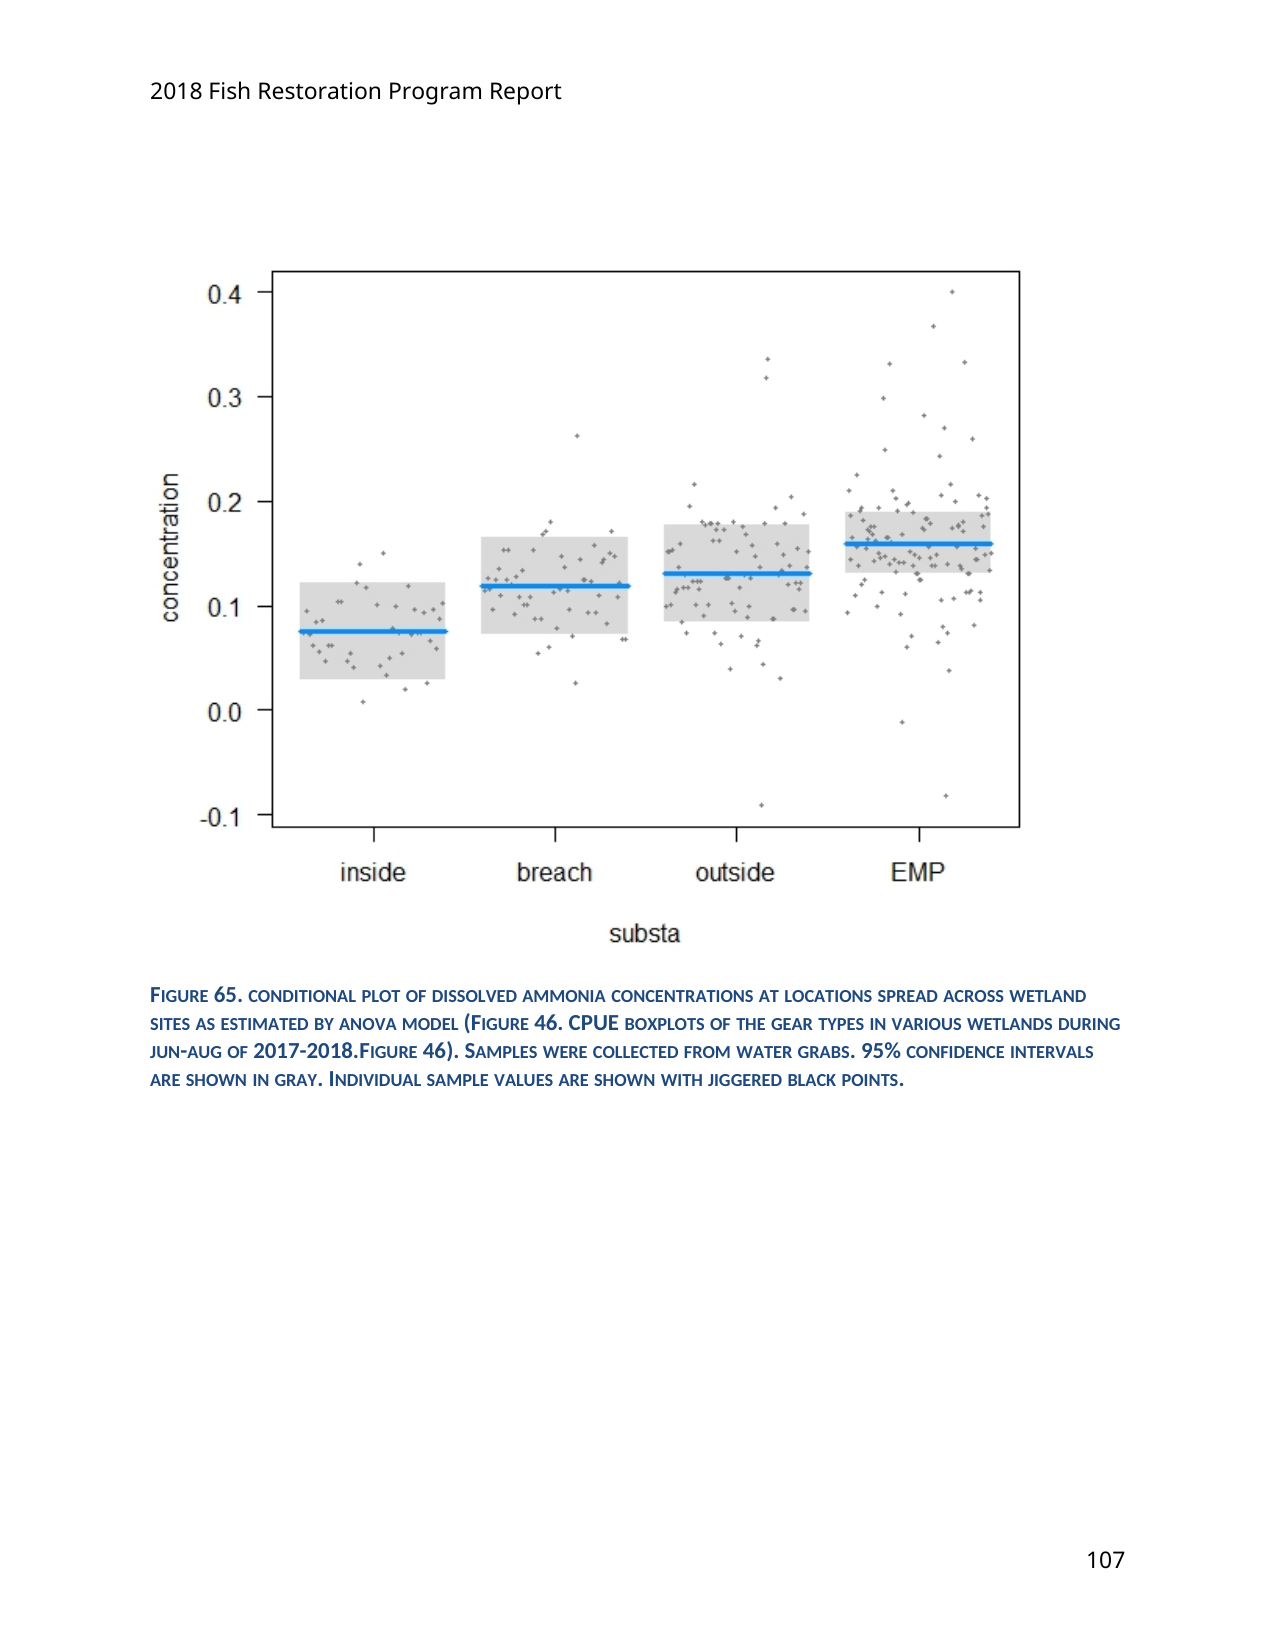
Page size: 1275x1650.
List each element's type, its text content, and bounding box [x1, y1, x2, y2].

text Figure 65. conditional plot of dissolved ammonia concentrations at locations spread across wetland sites as estimated by anova model (Figure 51). Samples were collected from water grabs. 95% confidence intervals are shown in gray. Individual sample values are shown with jiggered black points. [150, 980, 1125, 1092]
picture [150, 150, 1083, 980]
